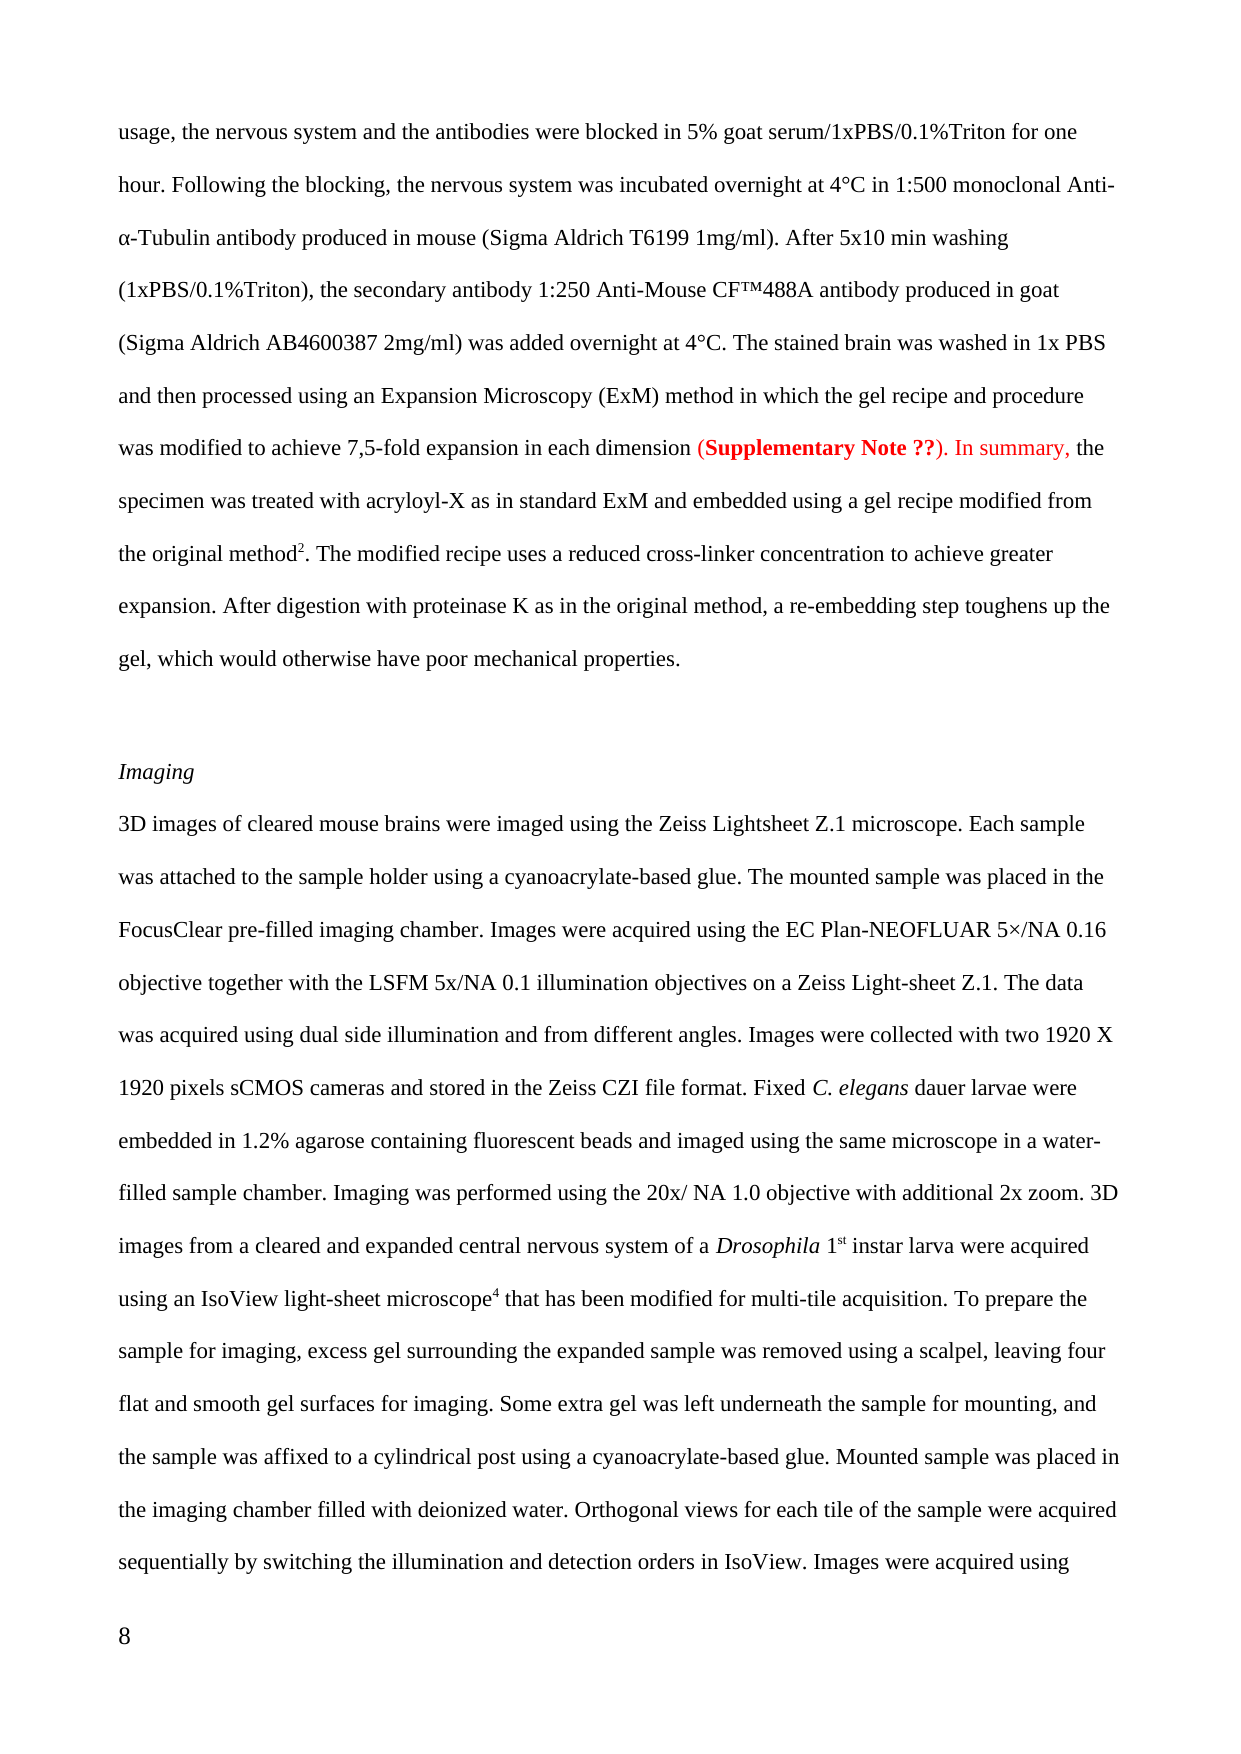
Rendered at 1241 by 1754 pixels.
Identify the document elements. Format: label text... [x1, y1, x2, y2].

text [118, 118, 1122, 729]
text Imaging [118, 758, 1122, 784]
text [118, 811, 1122, 1575]
